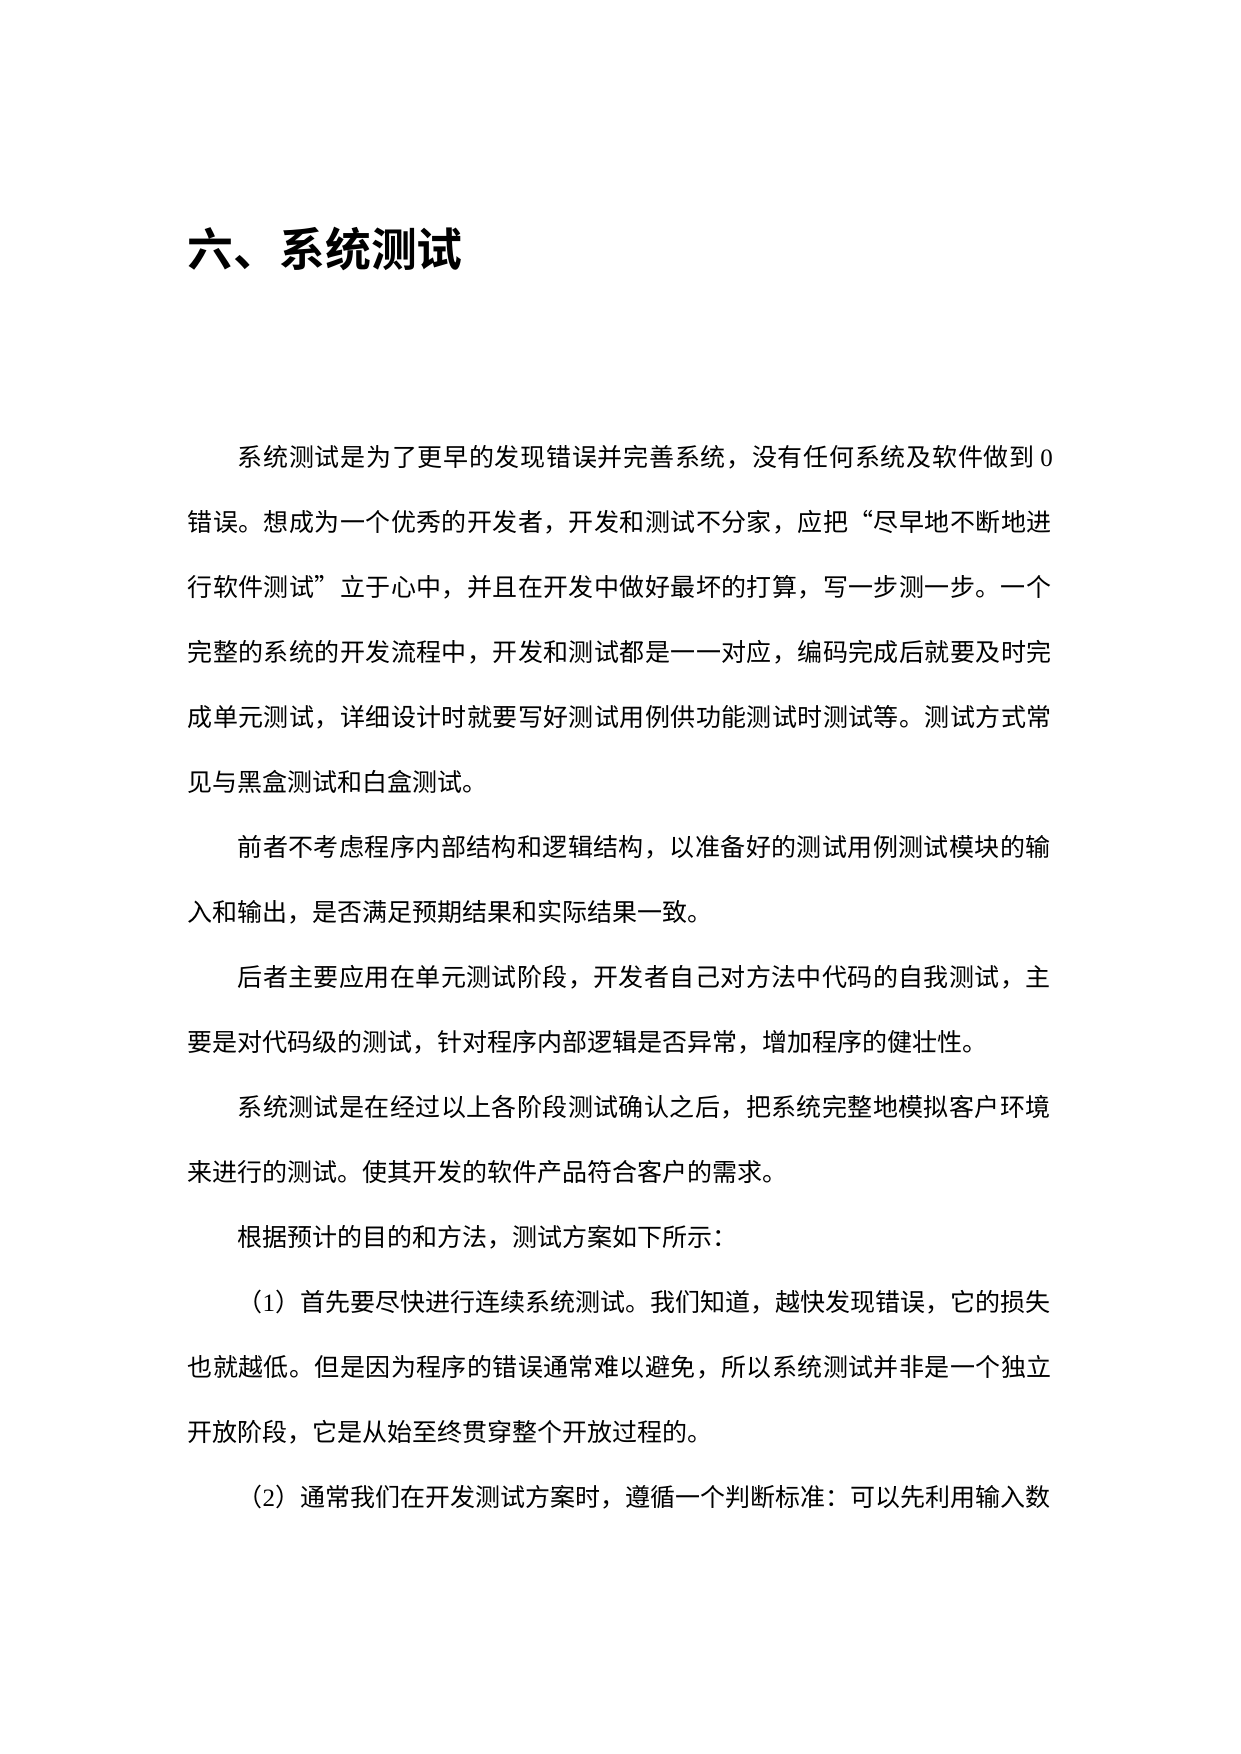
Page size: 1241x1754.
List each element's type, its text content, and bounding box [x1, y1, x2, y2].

text 前者不考虑程序内部结构和逻辑结构，以准备好的测试用例测试模块的输入和输出，是否满足预期结果和实际结果一致。 [187, 813, 1053, 943]
text （1）首先要尽快进行连续系统测试。我们知道，越快发现错误，它的损失也就越低。但是因为程序的错误通常难以避免，所以系统测试并非是一个独立开放阶段，它是从始至终贯穿整个开放过程的。 [187, 1268, 1053, 1463]
text 后者主要应用在单元测试阶段，开发者自己对方法中代码的自我测试，主要是对代码级的测试，针对程序内部逻辑是否异常，增加程序的健壮性。 [187, 943, 1053, 1073]
text 系统测试是在经过以上各阶段测试确认之后，把系统完整地模拟客户环境来进行的测试。使其开发的软件产品符合客户的需求。 [187, 1073, 1053, 1203]
text 根据预计的目的和方法，测试方案如下所示： [187, 1203, 1053, 1268]
subtitle 六、系统测试 [187, 197, 1053, 295]
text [187, 1463, 1053, 1528]
text 系统测试是为了更早的发现错误并完善系统，没有任何系统及软件做到0错误。想成为一个优秀的开发者，开发和测试不分家，应把“尽早地不断地进行软件测试”立于心中，并且在开发中做好最坏的打算，写一步测一步。一个完整的系统的开发流程中，开发和测试都是一一对应，编码完成后就要及时完成单元测试，详细设计时就要写好测试用例供功能测试时测试等。测试方式常见与黑盒测试和白盒测试。 [187, 423, 1053, 813]
